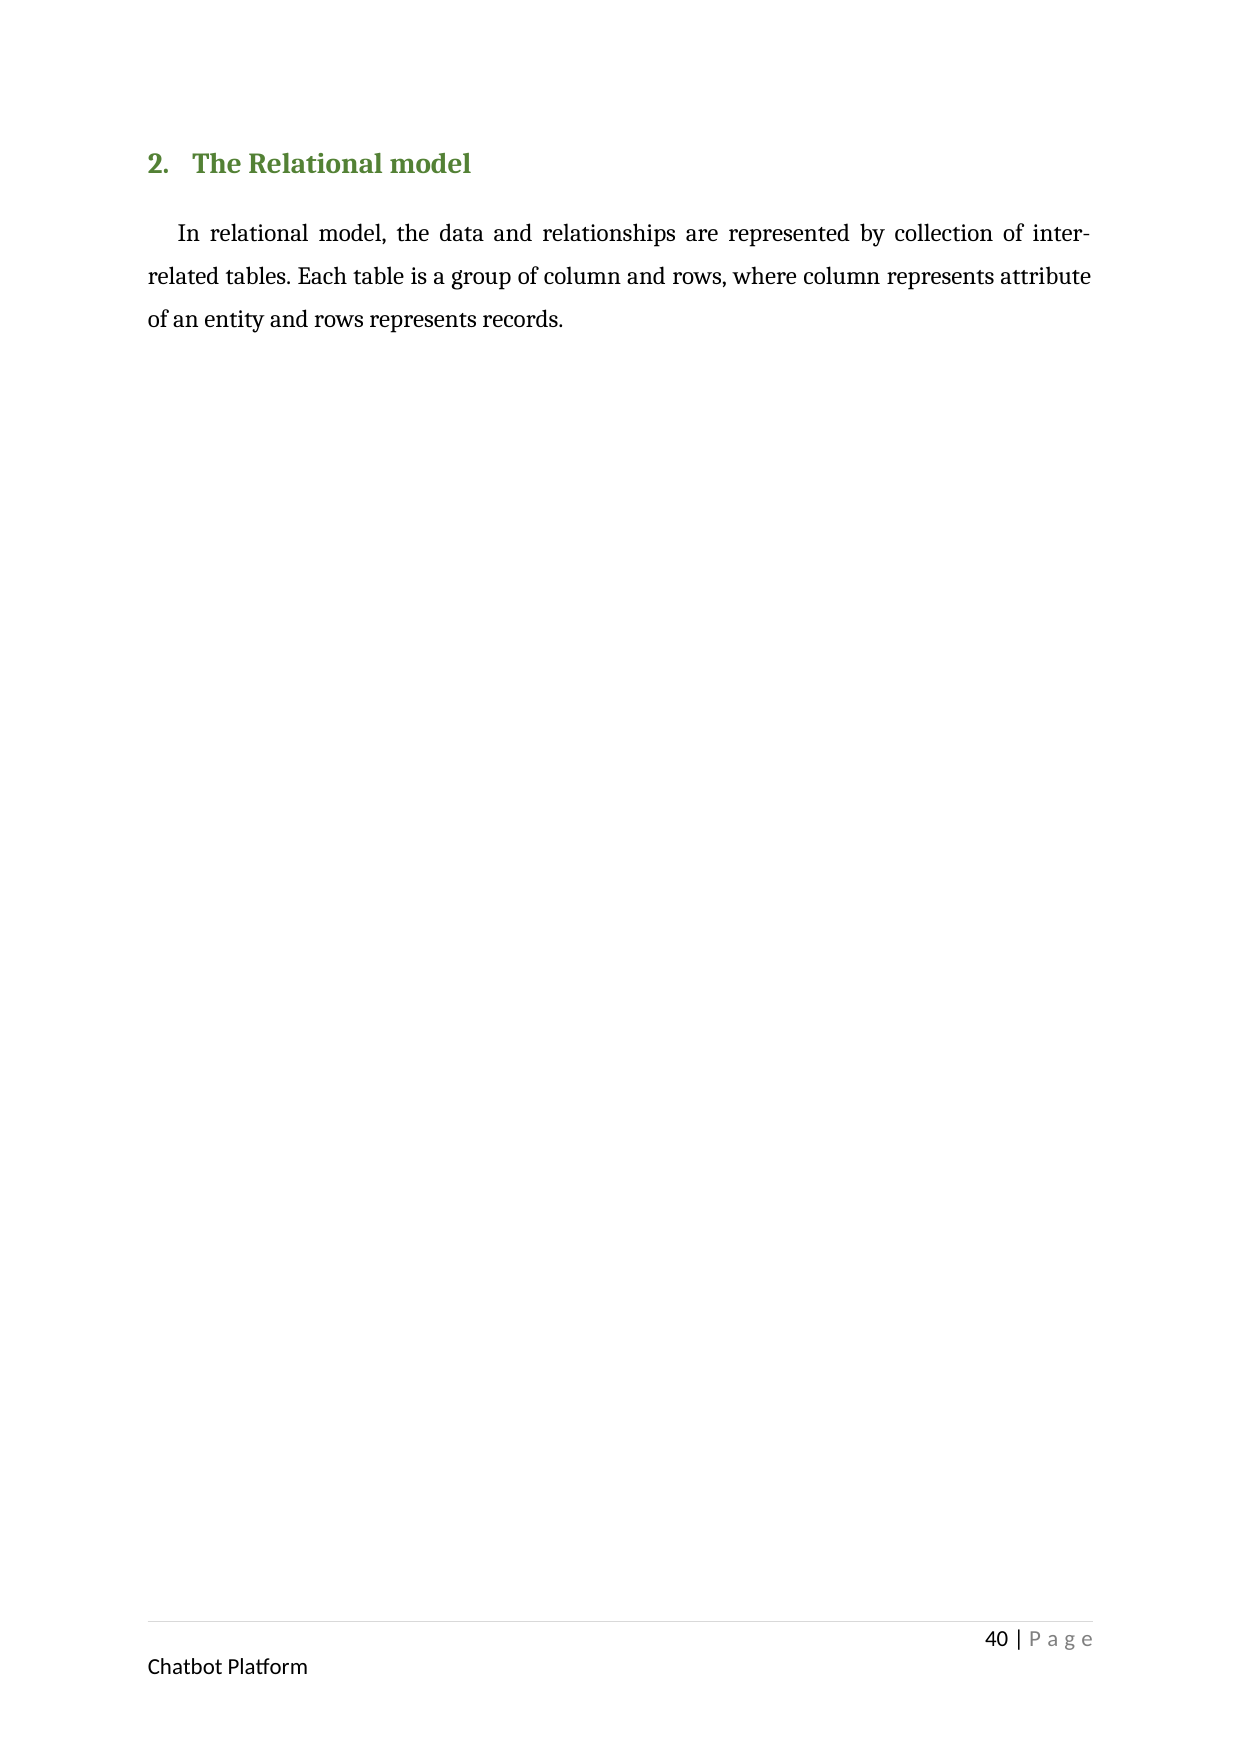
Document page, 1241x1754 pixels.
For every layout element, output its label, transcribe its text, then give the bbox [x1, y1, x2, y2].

list The Relational model [148, 148, 1093, 181]
text In relational model, the data and relationships are represented by collection of inter-related tables. Each table is a group of column and rows, where column represents attribute of an entity and rows represents records. [148, 219, 1093, 334]
